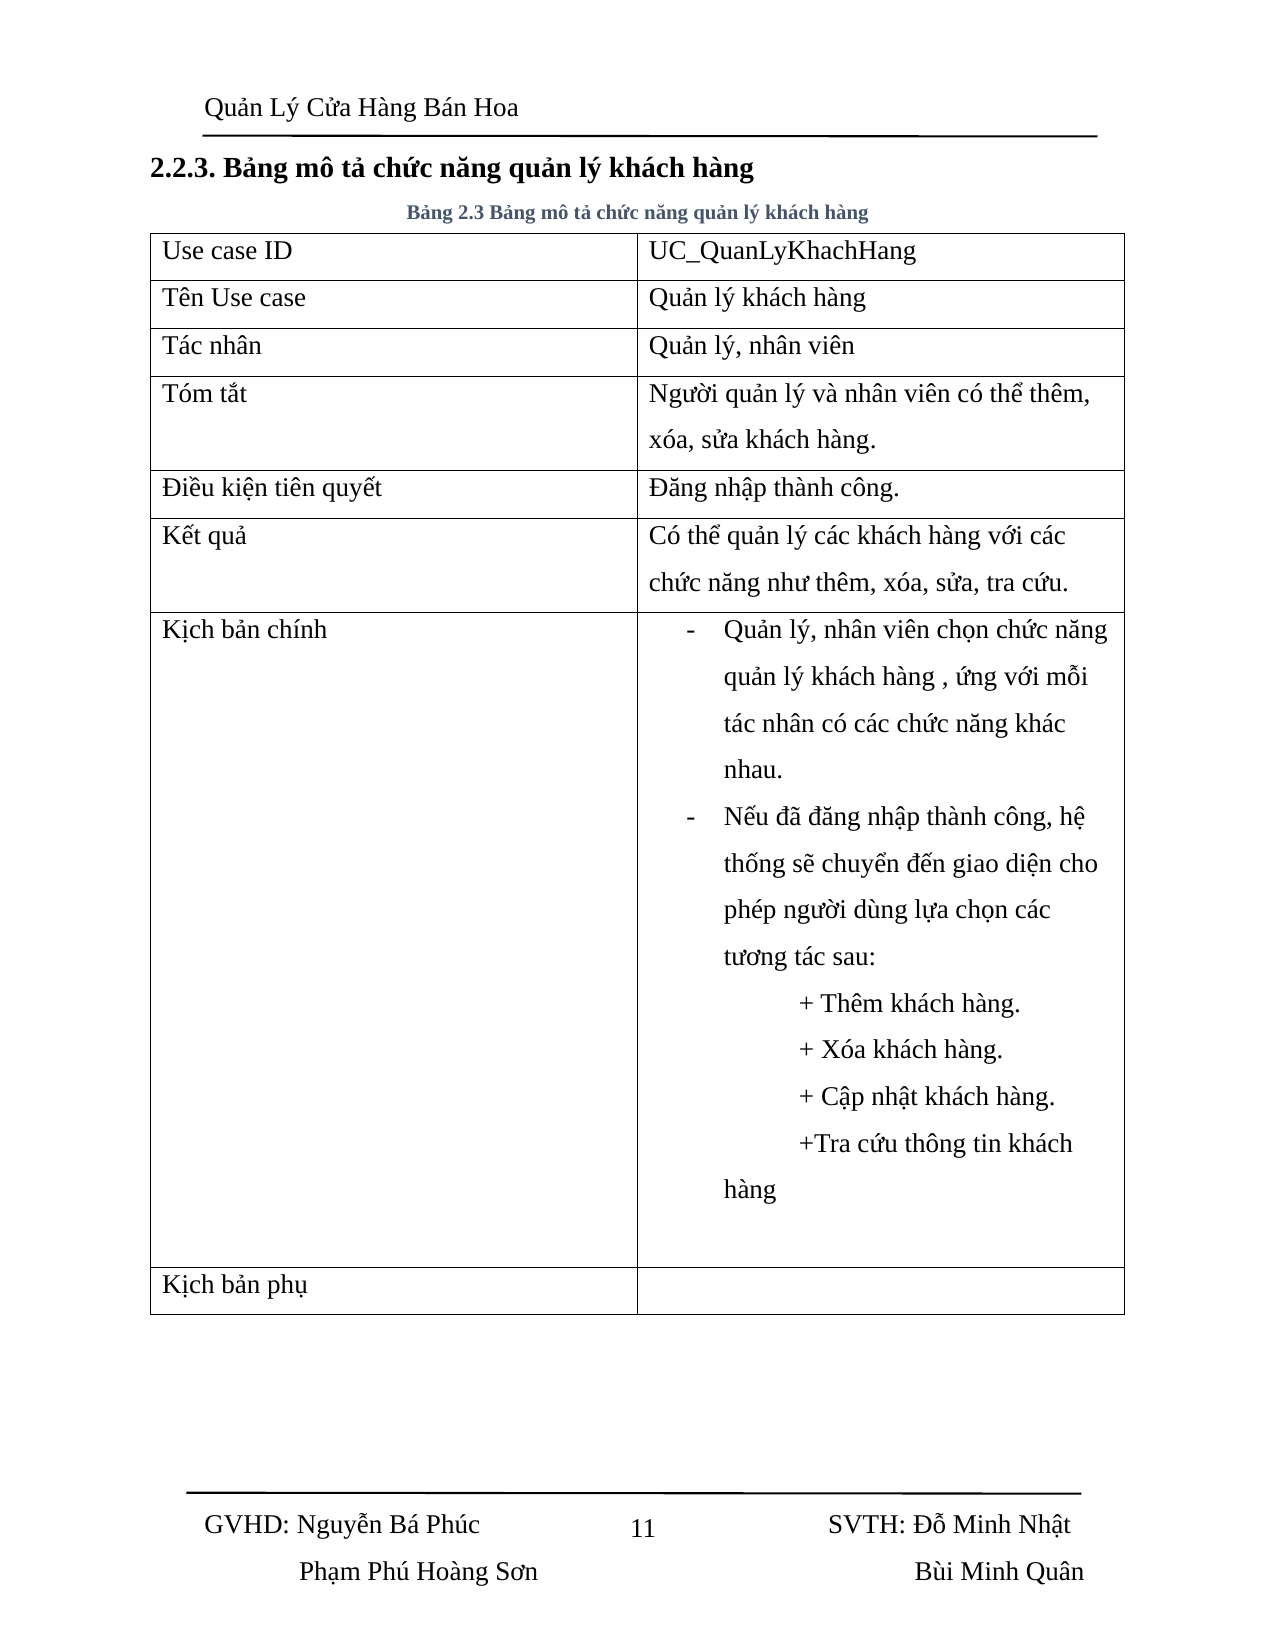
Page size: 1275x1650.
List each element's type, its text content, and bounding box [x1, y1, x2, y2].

table_cell Có thể quản lý các khách hàng với các chức năng như thêm, xóa, sửa, tra cứu. [638, 519, 1124, 612]
table_cell Kịch bản chính [151, 613, 637, 1267]
table_cell [638, 1268, 1124, 1314]
table_cell Điều kiện tiên quyết [151, 471, 637, 518]
table_cell Tên Use case [151, 281, 637, 328]
table_cell Quản lý, nhân viên [638, 329, 1124, 376]
table_cell Người quản lý và nhân viên có thể thêm, xóa, sửa khách hàng. [638, 377, 1124, 470]
table_cell Tác nhân [151, 329, 637, 376]
subtitle Bảng mô tả chức năng quản lý khách hàng [150, 150, 1125, 183]
text Bảng 2.3 Bảng mô tả chức năng quản lý khách hàng [150, 200, 1125, 224]
table_cell Đăng nhập thành công. [638, 471, 1124, 518]
table_cell Quản lý khách hàng [638, 281, 1124, 328]
table_cell Kết quả [151, 519, 637, 612]
table_cell Kịch bản phụ [151, 1268, 637, 1314]
table_header Use case ID [151, 234, 637, 280]
table_header UC_QuanLyKhachHang [638, 234, 1124, 280]
table_cell Quản lý, nhân viên chọn chức năng quản lý khách hàng , ứng với mỗi tác nhân có các chức năng khác nhau. Nếu đã đăng nhập thành công, hệ thống sẽ chuyển đến giao diện cho phép người dùng lựa chọn các tương tác sau: + Thêm khách hàng. + Xóa khách hàng. + Cập nhật khách hàng. +Tra cứu thông tin khách hàng [638, 613, 1124, 1267]
table_cell Tóm tắt [151, 377, 637, 470]
